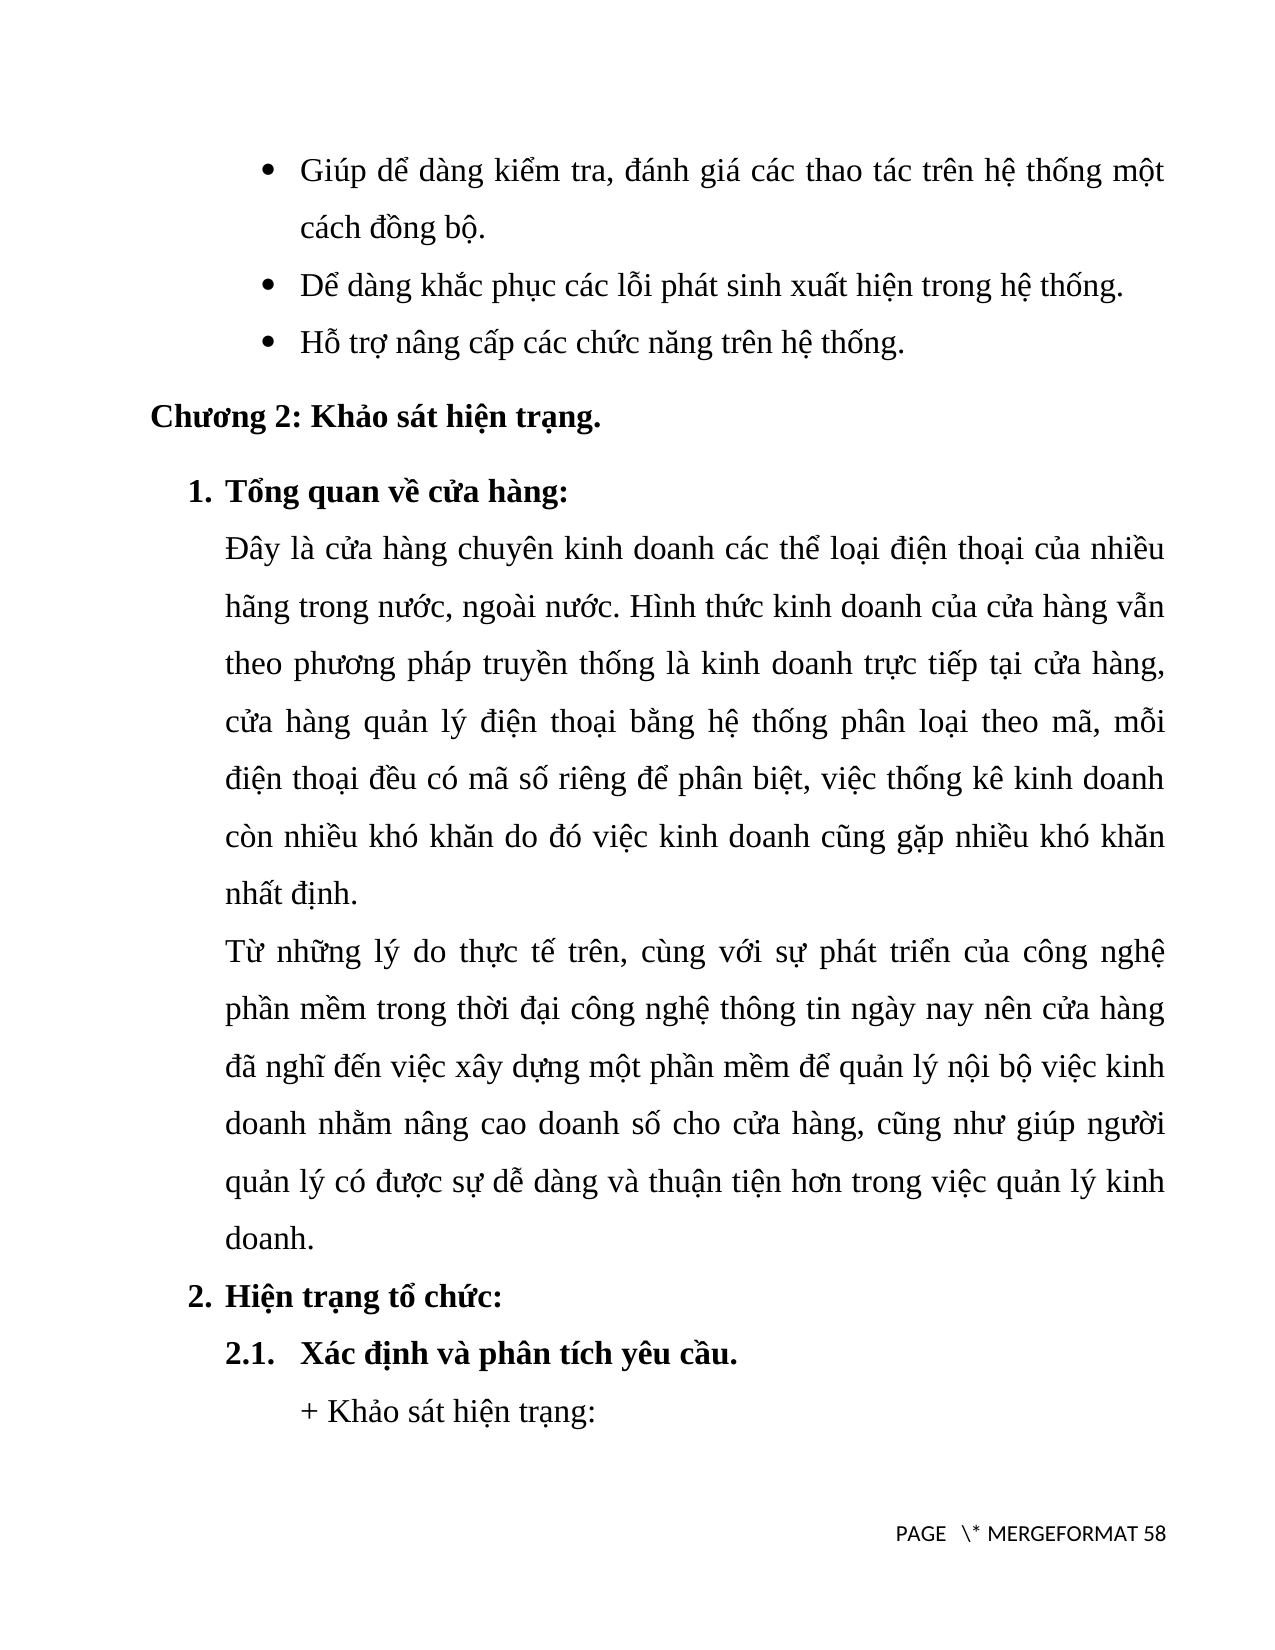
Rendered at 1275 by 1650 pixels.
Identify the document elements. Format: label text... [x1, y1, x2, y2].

text Chương 2: Khảo sát hiện trạng. [150, 397, 1167, 435]
list + Khảo sát hiện trạng: [300, 1391, 1167, 1429]
list Giúp dể dàng kiểm tra, đánh giá các thao tác trên hệ thống một cách đồng bộ. [262, 150, 1167, 246]
list Từ những lý do thực tế trên, cùng với sự phát triển của công nghệ phần mềm trong thời đại công nghệ thông tin ngày nay nên cửa hàng đã nghĩ đến việc xây dựng một phần mềm để quản lý nội bộ việc kinh doanh nhằm nâng cao doanh số cho cửa hàng, cũng như giúp người quản lý có được sự dễ dàng và thuận tiện hơn trong việc quản lý kinh doanh. [225, 931, 1167, 1257]
list Tổng quan về cửa hàng: [187, 471, 1167, 509]
list Hiện trạng tổ chức: [187, 1276, 1167, 1314]
list Dể dàng khắc phục các lỗi phát sinh xuất hiện trong hệ thống. [262, 265, 1167, 303]
list Xác định và phân tích yêu cầu. [225, 1333, 1167, 1372]
list Hỗ trợ nâng cấp các chức năng trên hệ thống. [262, 322, 1167, 361]
list Đây là cửa hàng chuyên kinh doanh các thể loại điện thoại của nhiều hãng trong nước, ngoài nước. Hình thức kinh doanh của cửa hàng vẫn theo phương pháp truyền thống là kinh doanh trực tiếp tại cửa hàng, cửa hàng quản lý điện thoại bằng hệ thống phân loại theo mã, mỗi điện thoại đều có mã số riêng để phân biệt, việc thống kê kinh doanh còn nhiều khó khăn do đó việc kinh doanh cũng gặp nhiều khó khăn nhất định. [225, 528, 1167, 912]
